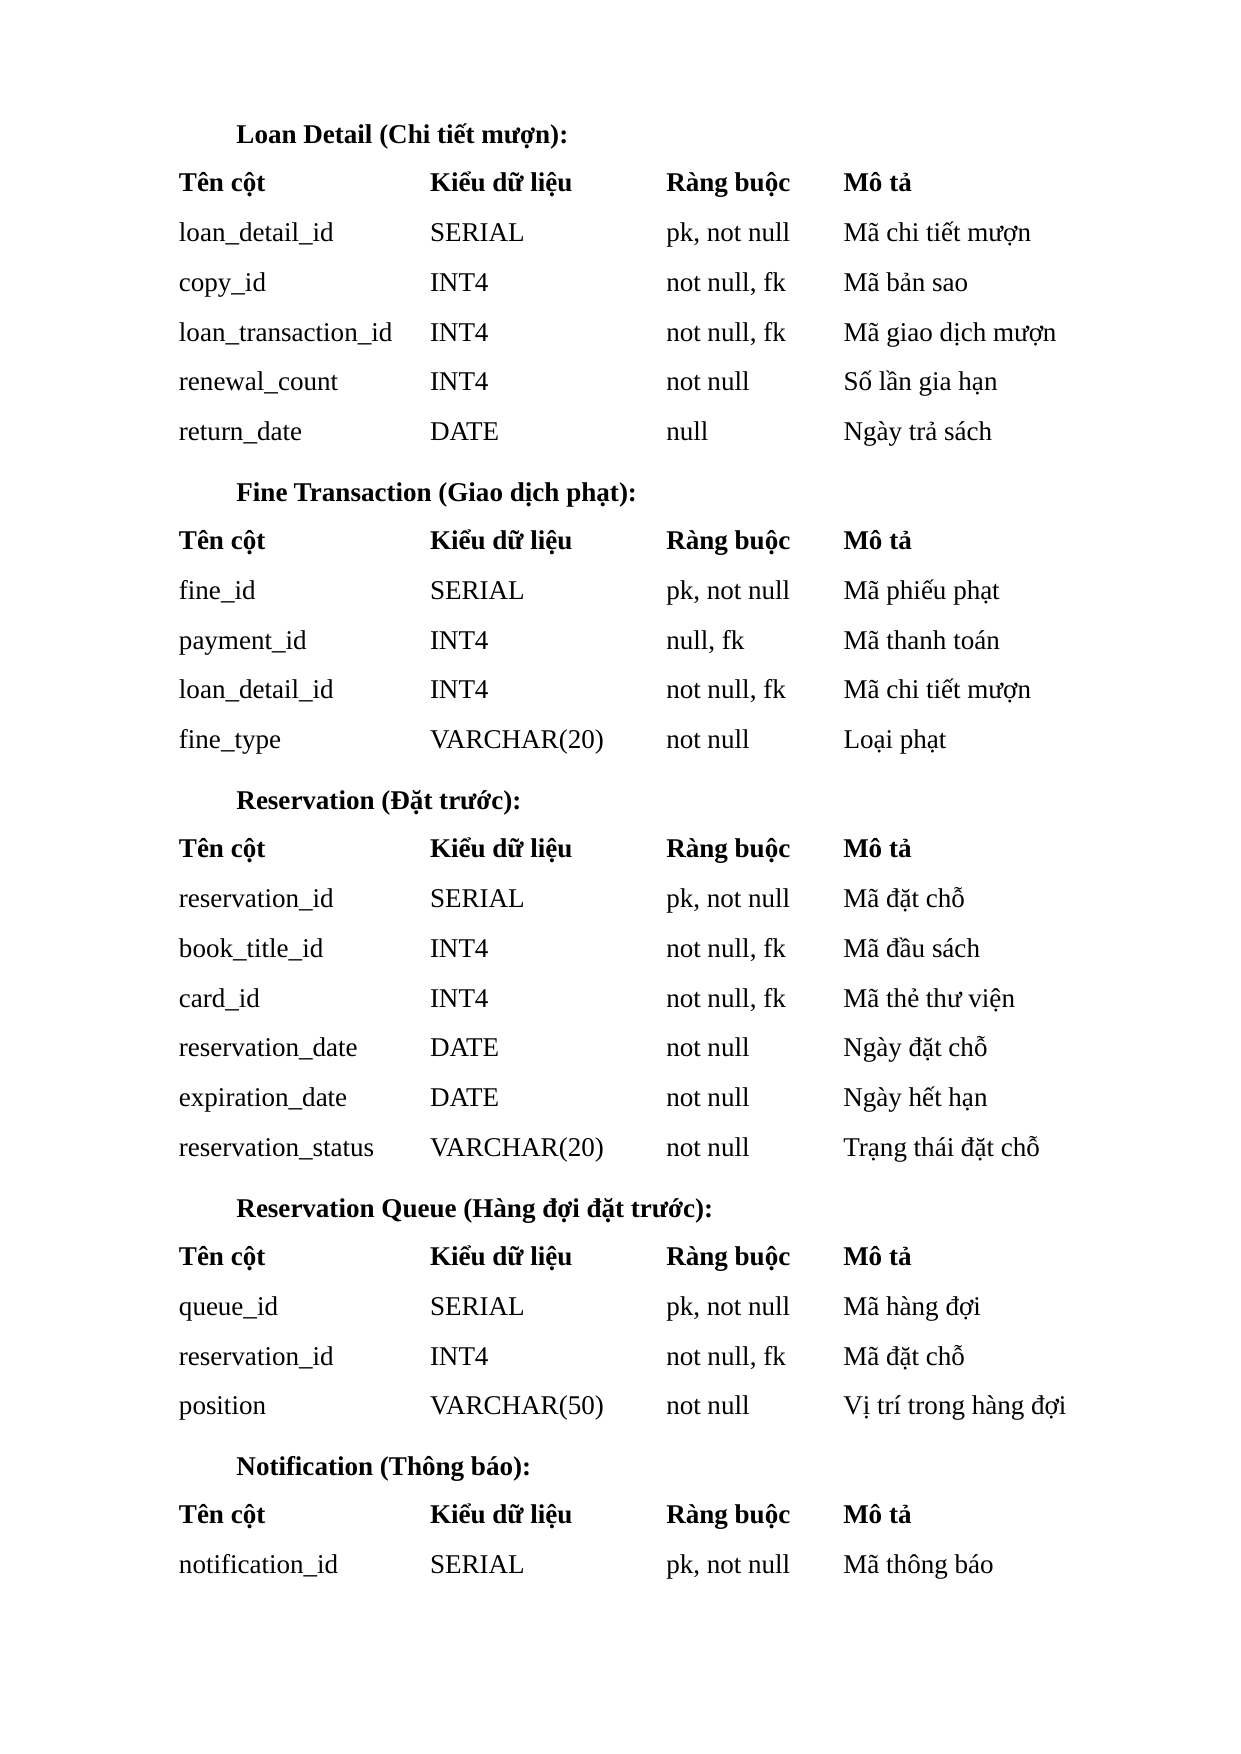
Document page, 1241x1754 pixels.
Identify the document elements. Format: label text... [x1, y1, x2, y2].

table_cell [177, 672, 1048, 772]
table_cell return_date [177, 414, 428, 463]
table_cell INT4 [428, 622, 664, 672]
table_cell SERIAL [428, 573, 664, 622]
table_header Mô tả [842, 523, 1048, 572]
table_header Mô tả [842, 165, 1063, 214]
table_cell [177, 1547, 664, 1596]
table_cell Mã bản sao [842, 264, 1063, 314]
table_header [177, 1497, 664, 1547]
table_cell not null, fk [664, 264, 842, 314]
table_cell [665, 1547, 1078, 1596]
table_cell not null, fk [664, 314, 842, 364]
table_cell SERIAL [428, 215, 664, 264]
table_cell Ngày trả sách [842, 414, 1063, 463]
table_header Ràng buộc [664, 165, 842, 214]
table_header Tên cột [177, 165, 428, 214]
table_cell INT4 [428, 314, 664, 364]
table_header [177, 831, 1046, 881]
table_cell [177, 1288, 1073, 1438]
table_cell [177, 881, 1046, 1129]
text Notification (Thông báo): [177, 1450, 1152, 1481]
table_cell null [664, 414, 842, 463]
table_cell Mã chi tiết mượn [842, 215, 1063, 264]
table_cell loan_detail_id [177, 215, 428, 264]
table_cell Mã giao dịch mượn [842, 314, 1063, 364]
table_header Ràng buộc [664, 523, 842, 572]
table_cell copy_id [177, 264, 428, 314]
table_cell pk, not null [664, 215, 842, 264]
table_header Kiểu dữ liệu [428, 523, 664, 572]
table_cell not null [664, 364, 842, 414]
table_cell INT4 [428, 364, 664, 414]
table_cell loan_transaction_id [177, 314, 428, 364]
table_cell INT4 [428, 264, 664, 314]
table_cell null, fk [664, 622, 842, 672]
text Loan Detail (Chi tiết mượn): [177, 118, 1152, 149]
table_cell Mã thanh toán [842, 622, 1048, 672]
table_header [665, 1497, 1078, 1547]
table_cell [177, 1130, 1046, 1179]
table_header Kiểu dữ liệu [428, 165, 664, 214]
table_cell pk, not null [664, 573, 842, 622]
table_cell Mã phiếu phạt [842, 573, 1048, 622]
table_header Tên cột [177, 523, 428, 572]
table_cell renewal_count [177, 364, 428, 414]
table_cell fine_id [177, 573, 428, 622]
table_cell Số lần gia hạn [842, 364, 1063, 414]
text Reservation Queue (Hàng đợi đặt trước): [177, 1192, 1152, 1223]
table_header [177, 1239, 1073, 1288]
table_cell DATE [428, 414, 664, 463]
text Fine Transaction (Giao dịch phạt): [177, 476, 1152, 507]
text Reservation (Đặt trước): [177, 784, 1152, 815]
table_cell payment_id [177, 622, 428, 672]
